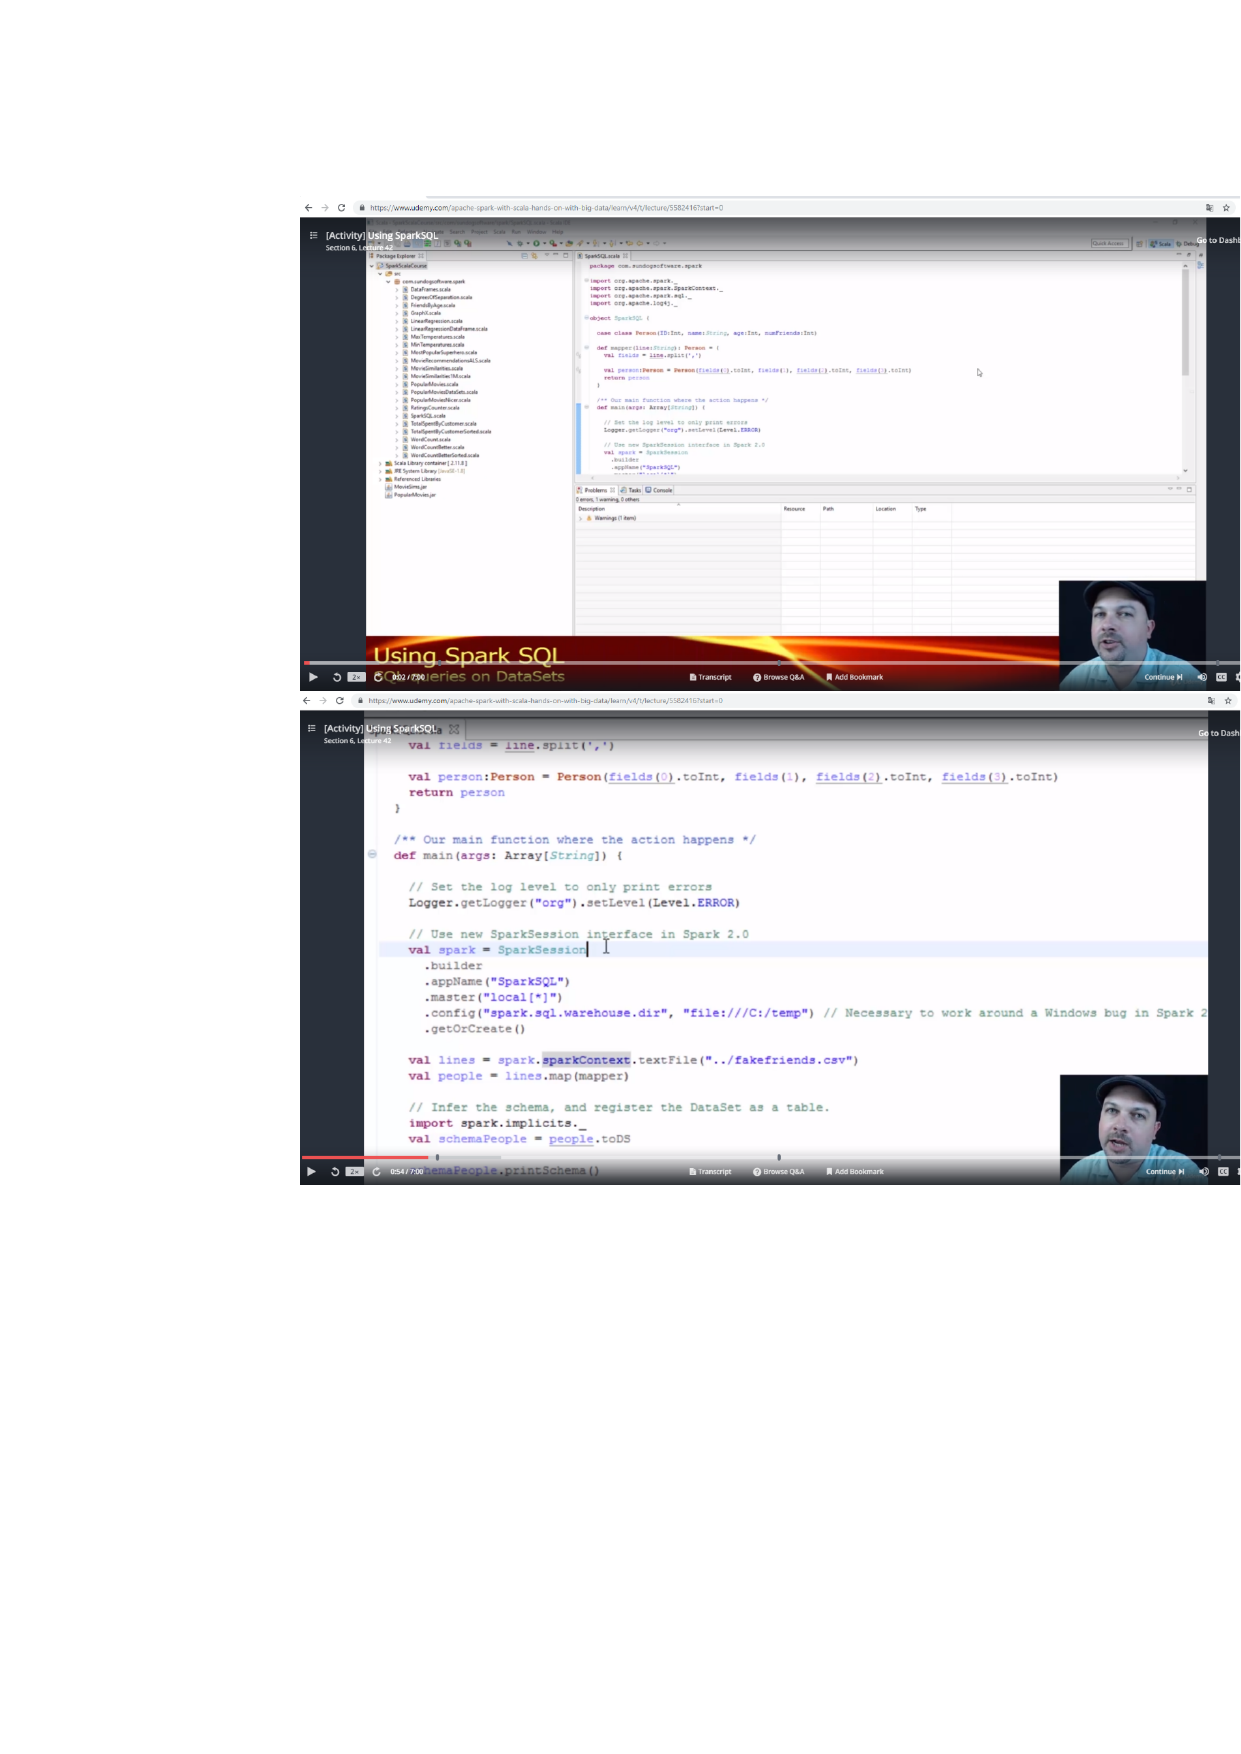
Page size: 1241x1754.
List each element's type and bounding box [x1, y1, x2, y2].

picture [300, 692, 1241, 1185]
picture [300, 196, 1241, 691]
